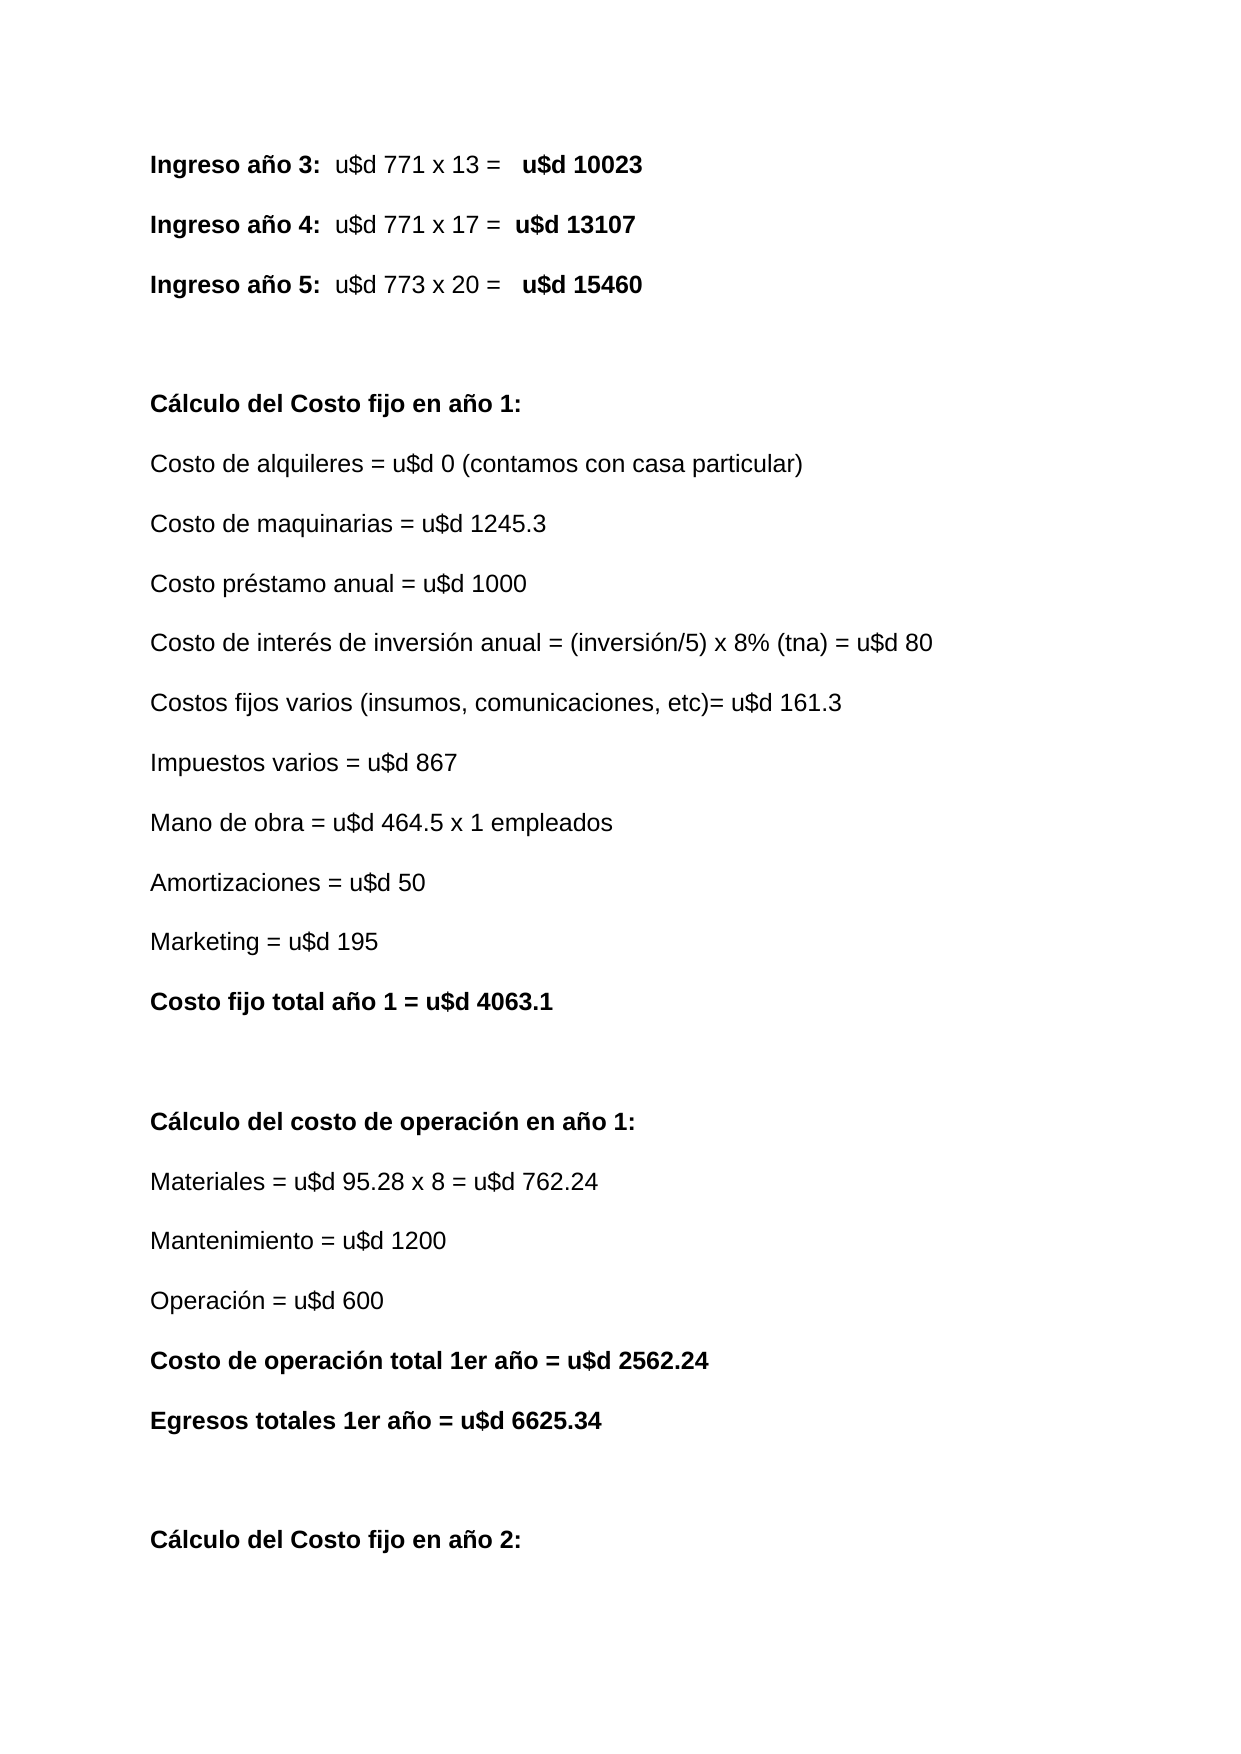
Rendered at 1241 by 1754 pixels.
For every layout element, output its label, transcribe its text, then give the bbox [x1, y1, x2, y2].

text Costo préstamo anual = u$d 1000 [150, 568, 1090, 597]
text Costos fijos varios (insumos, comunicaciones, etc)= u$d 161.3 [150, 688, 1090, 717]
text Ingreso año 4: u$d 771 x 17 = u$d 13107 [150, 210, 1090, 238]
text Cálculo del Costo fijo en año 1: [150, 389, 1090, 418]
text Cálculo del Costo fijo en año 2: [150, 1525, 1090, 1554]
text Mantenimiento = u$d 1200 [150, 1226, 1090, 1255]
text Marketing = u$d 195 [150, 927, 1090, 956]
text Costo de interés de inversión anual = (inversión/5) x 8% (tna) = u$d 80 [150, 628, 1090, 657]
text Cálculo del costo de operación en año 1: [150, 1107, 1090, 1135]
text Ingreso año 5: u$d 773 x 20 = u$d 15460 [150, 269, 1090, 298]
text Impuestos varios = u$d 867 [150, 748, 1090, 777]
text Costo de alquileres = u$d 0 (contamos con casa particular) [150, 449, 1090, 478]
text Mano de obra = u$d 464.5 x 1 empleados [150, 808, 1090, 836]
text Egresos totales 1er año = u$d 6625.34 [150, 1406, 1090, 1434]
text Materiales = u$d 95.28 x 8 = u$d 762.24 [150, 1166, 1090, 1195]
text Ingreso año 3: u$d 771 x 13 = u$d 10023 [150, 150, 1090, 179]
text Costo de operación total 1er año = u$d 2562.24 [150, 1346, 1090, 1374]
text Amortizaciones = u$d 50 [150, 867, 1090, 896]
text Operación = u$d 600 [150, 1286, 1090, 1315]
text Costo fijo total año 1 = u$d 4063.1 [150, 987, 1090, 1016]
text Costo de maquinarias = u$d 1245.3 [150, 509, 1090, 537]
